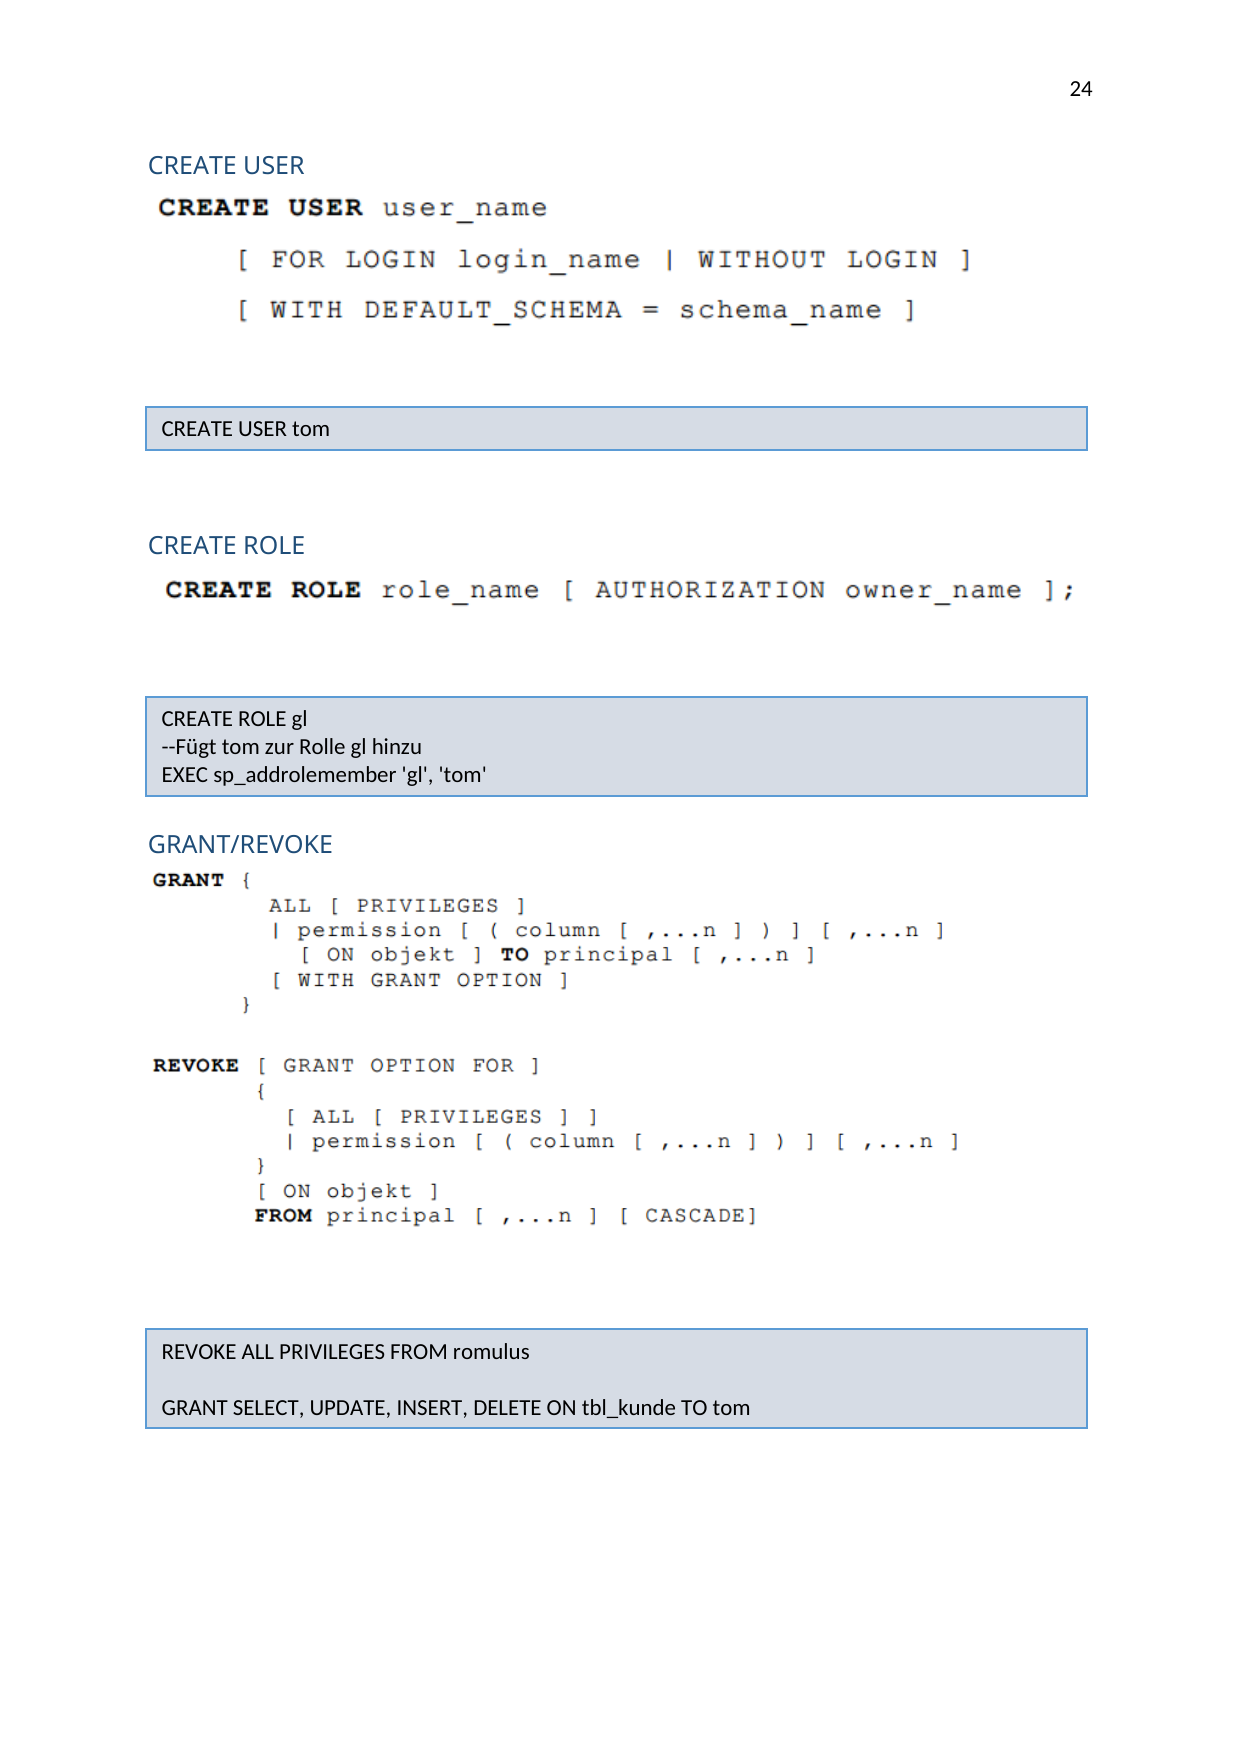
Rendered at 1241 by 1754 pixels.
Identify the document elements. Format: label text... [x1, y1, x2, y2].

subtitle CREATE ROLE [148, 527, 1093, 562]
picture [147, 564, 1093, 625]
picture [147, 863, 1093, 1257]
subtitle GRANT/REVOKE [148, 690, 1093, 861]
picture [147, 184, 984, 335]
subtitle CREATE USER [148, 148, 1093, 182]
